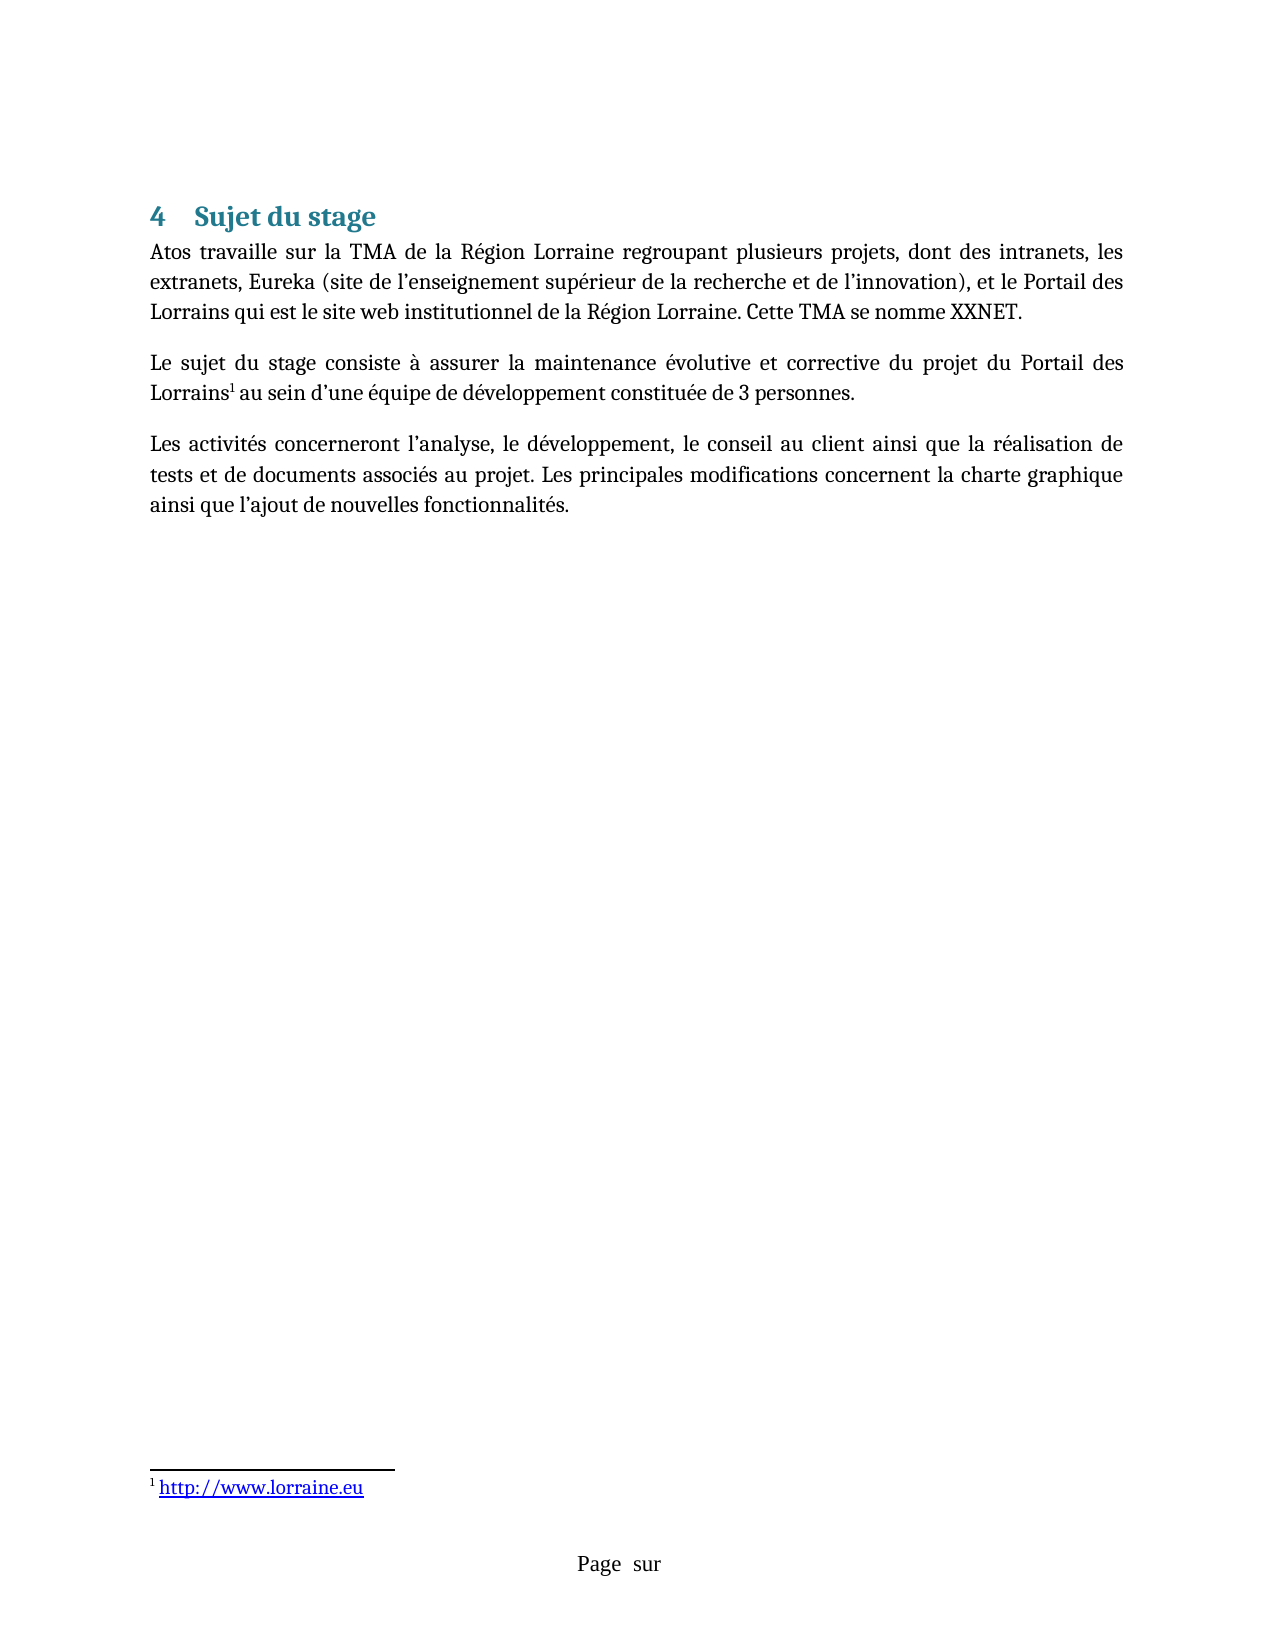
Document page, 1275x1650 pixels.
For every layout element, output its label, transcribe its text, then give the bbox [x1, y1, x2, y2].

text Les activités concerneront l’analyse, le développement, le conseil au client ainsi que la réalisation de tests et de documents associés au projet. Les principales modifications concernent la charte graphique ainsi que l’ajout de nouvelles fonctionnalités. [150, 431, 1125, 518]
text Le sujet du stage consiste à assurer la maintenance évolutive et corrective du projet du Portail des Lorrains au sein d’une équipe de développement constituée de 3 personnes. [150, 350, 1125, 407]
text Atos travaille sur la TMA de la Région Lorraine regroupant plusieurs projets, dont des intranets, les extranets, Eureka (site de l’enseignement supérieur de la recherche et de l’innovation), et le Portail des Lorrains qui est le site web institutionnel de la Région Lorraine. Cette TMA se nomme XXNET. [150, 238, 1125, 325]
subtitle Sujet du stage [150, 200, 1125, 233]
